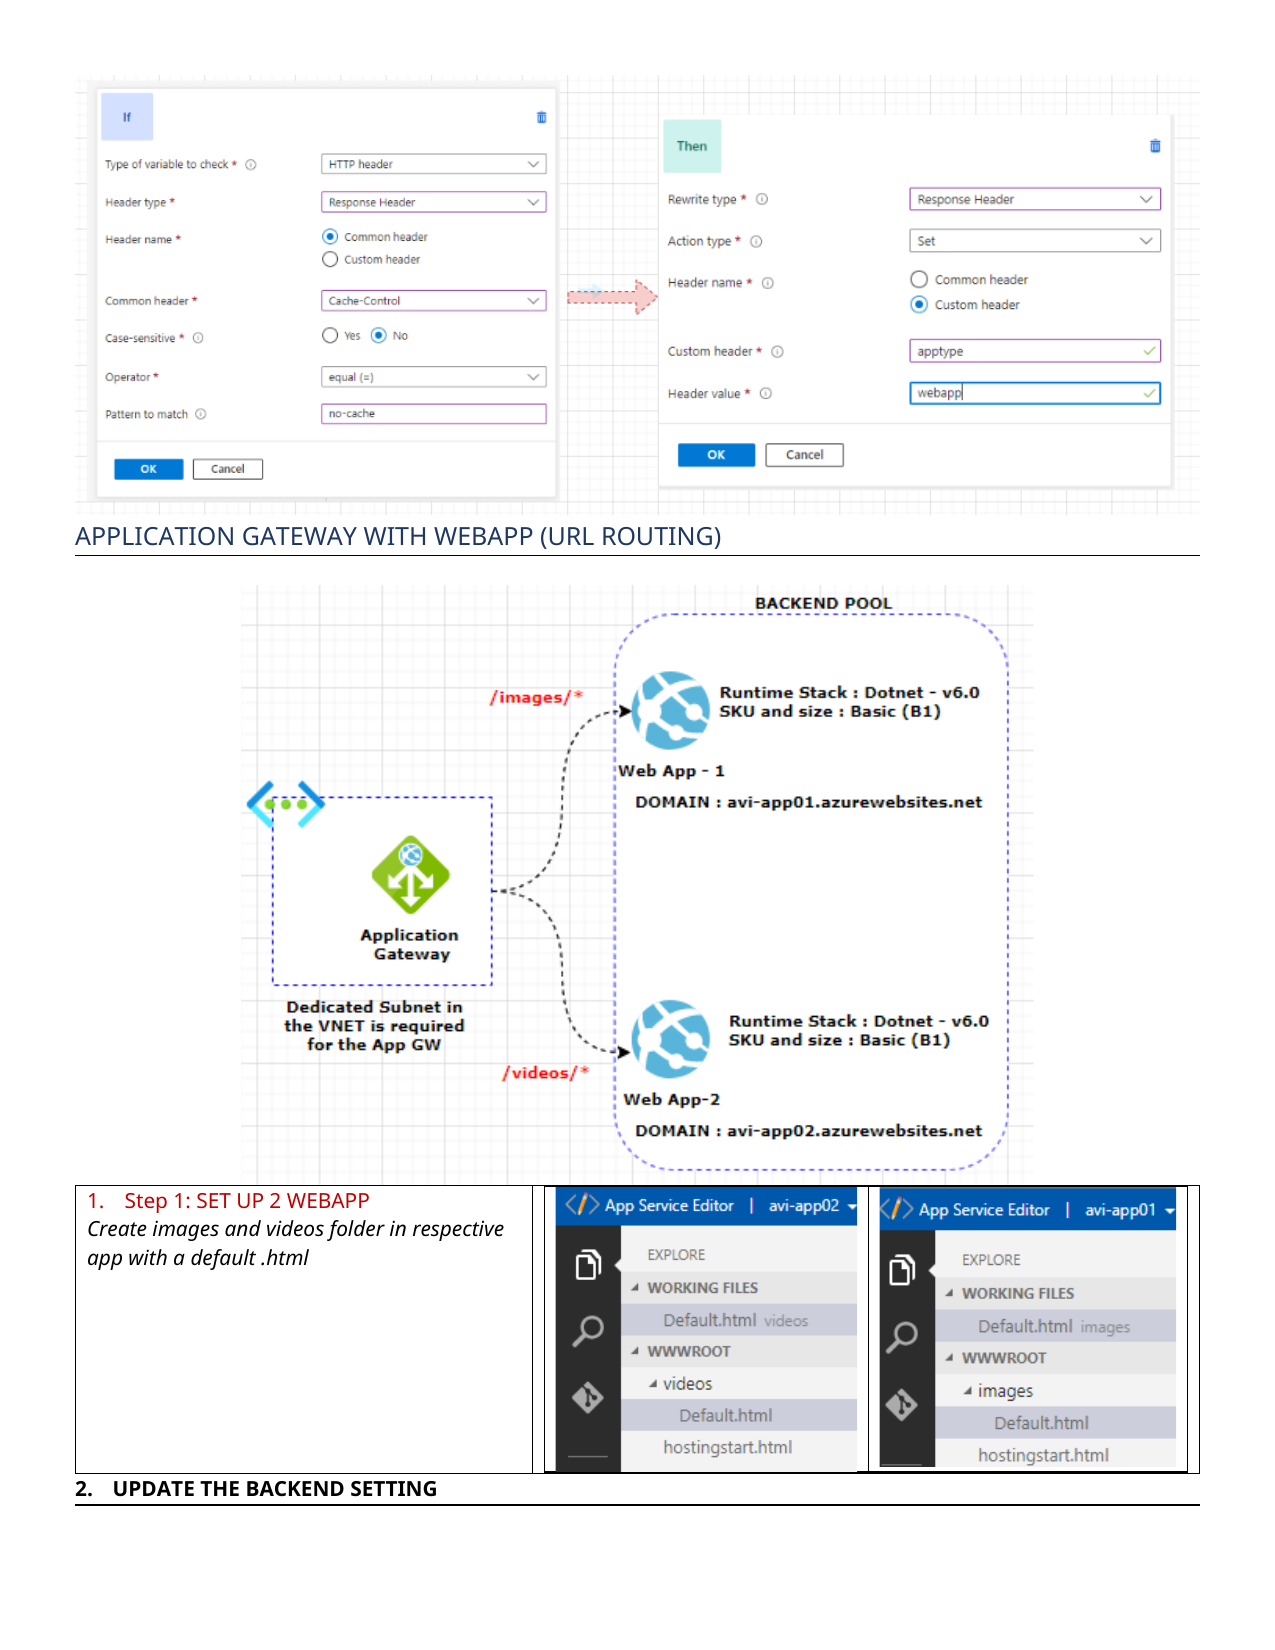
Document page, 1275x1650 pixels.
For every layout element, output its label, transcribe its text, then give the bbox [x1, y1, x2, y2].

picture [75, 75, 1200, 515]
list UPDATE THE BACKEND SETTING [75, 1474, 1200, 1504]
table_header [869, 1187, 1187, 1471]
subtitle APPLICATION GATEWAY WITH WEBAPP (URL ROUTING) [75, 519, 1200, 555]
table_header [858, 1187, 868, 1471]
table_header [1188, 1186, 1199, 1473]
picture [555, 1187, 858, 1472]
picture [879, 1187, 1177, 1467]
table_header Step 1: SET UP 2 WEBAPP Create images and videos folder in respective app with a default .html [76, 1186, 532, 1473]
table_header [533, 1186, 544, 1473]
picture [241, 585, 1034, 1185]
table_header [545, 1187, 555, 1471]
